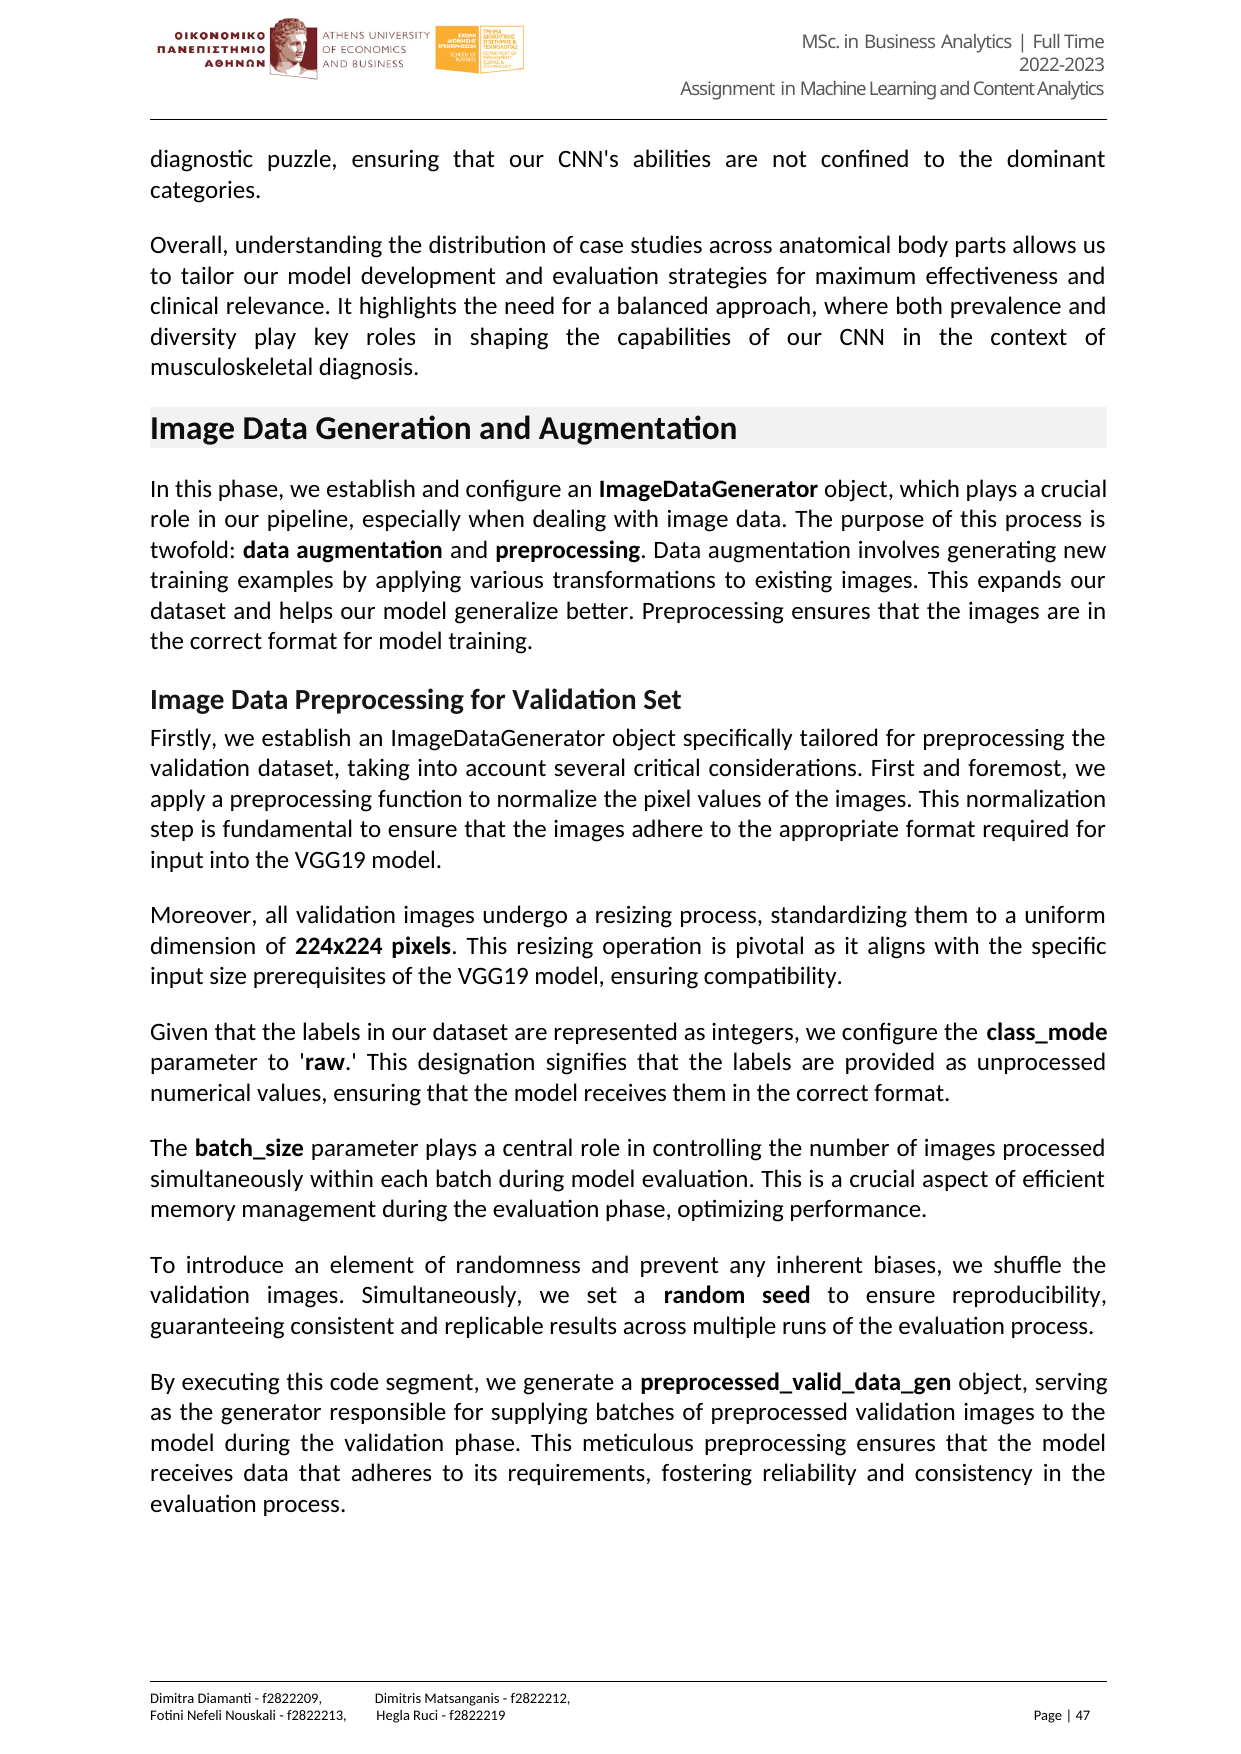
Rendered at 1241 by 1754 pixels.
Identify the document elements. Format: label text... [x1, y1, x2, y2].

text Given that the labels in our dataset are represented as integers, we configure the class_mode parameter to 'raw.' This designation signifies that the labels are provided as unprocessed numerical values, ensuring that the model receives them in the correct format. [150, 1016, 1107, 1107]
text To introduce an element of randomness and prevent any inherent biases, we shuffle the validation images. Simultaneously, we set a random seed to ensure reproducibility, guaranteeing consistent and replicable results across multiple runs of the evaluation process. [150, 1249, 1107, 1341]
subtitle Image Data Preprocessing for Validation Set [150, 681, 1107, 716]
text Moreover, all validation images undergo a resizing process, standardizing them to a uniform dimension of 224x224 pixels. This resizing operation is pivotal as it aligns with the specific input size prerequisites of the VGG19 model, ensuring compatibility. [150, 899, 1107, 991]
text Firstly, we establish an ImageDataGenerator object specifically tailored for preprocessing the validation dataset, taking into account several critical considerations. First and foremost, we apply a preprocessing function to normalize the pixel values of the images. This normalization step is fundamental to ensure that the images adhere to the appropriate format required for input into the VGG19 model. [150, 722, 1107, 874]
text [150, 143, 1107, 204]
text In this phase, we establish and configure an ImageDataGenerator object, which plays a crucial role in our pipeline, especially when dealing with image data. The purpose of this process is twofold: data augmentation and preprocessing. Data augmentation involves generating new training examples by applying various transformations to existing images. This expands our dataset and helps our model generalize better. Preprocessing ensures that the images are in the correct format for model training. [150, 473, 1107, 656]
text Overall, understanding the distribution of case studies across anatomical body parts allows us to tailor our model development and evaluation strategies for maximum effectiveness and clinical relevance. It highlights the need for a balanced approach, where both prevalence and diversity play key roles in shaping the capabilities of our CNN in the context of musculoskeletal diagnosis. [150, 229, 1107, 382]
picture [151, 17, 526, 82]
subtitle Image Data Generation and Augmentation [150, 407, 1107, 448]
text By executing this code segment, we generate a preprocessed_valid_data_gen object, serving as the generator responsible for supplying batches of preprocessed validation images to the model during the validation phase. This meticulous preprocessing ensures that the model receives data that adheres to its requirements, fostering reliability and consistency in the evaluation process. [150, 1366, 1107, 1518]
text The batch_size parameter plays a central role in controlling the number of images processed simultaneously within each batch during model evaluation. This is a crucial aspect of efficient memory management during the evaluation phase, optimizing performance. [150, 1132, 1107, 1224]
